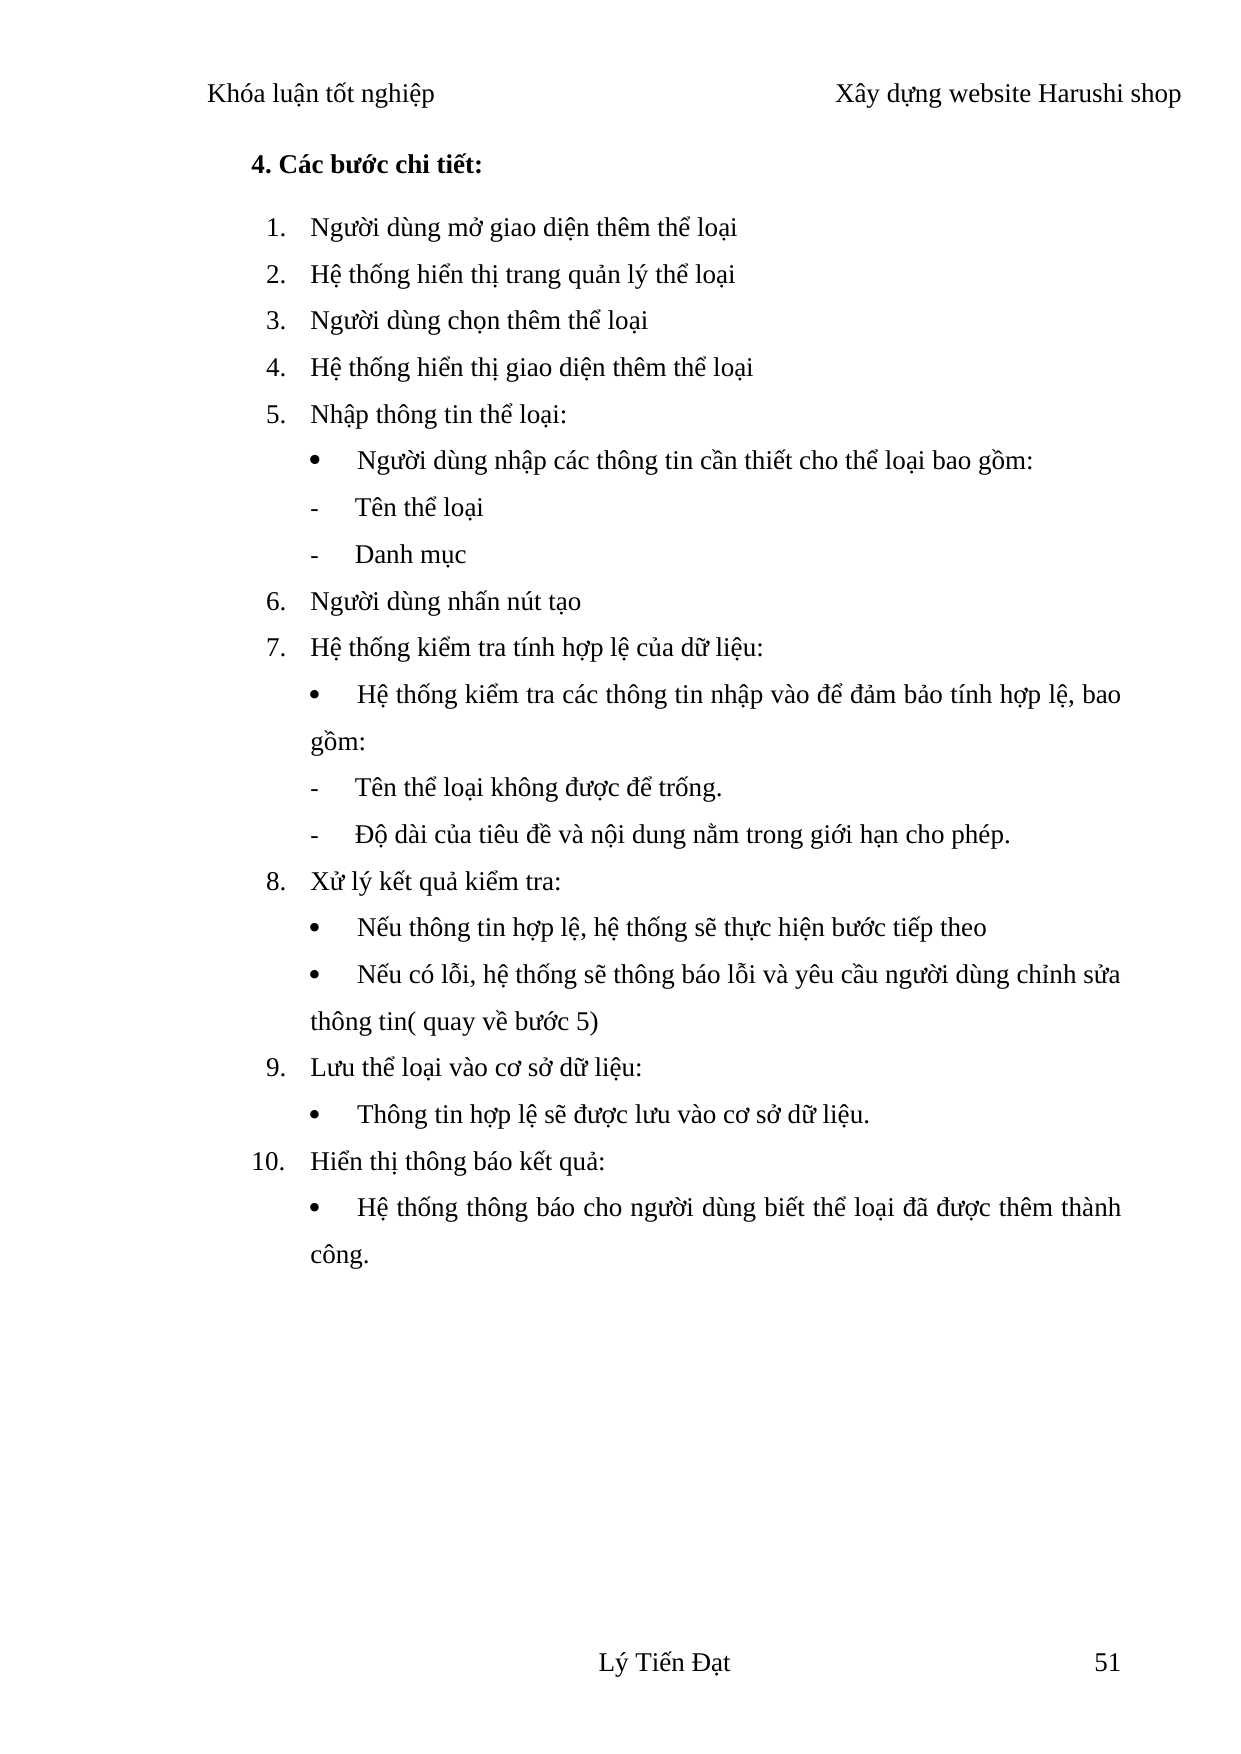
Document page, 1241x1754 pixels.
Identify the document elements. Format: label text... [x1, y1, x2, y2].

list Người dùng nhập các thông tin cần thiết cho thể loại bao gồm: [310, 444, 1122, 476]
list Hệ thống hiển thị trang quản lý thể loại [266, 258, 1122, 289]
list Tên thể loại không được để trống. [310, 771, 1122, 802]
list Độ dài của tiêu đề và nội dung nằm trong giới hạn cho phép. [310, 818, 1122, 849]
list Tên thể loại [310, 491, 1122, 522]
list Lưu thể loại vào cơ sở dữ liệu: [266, 1051, 1122, 1082]
list Hệ thống thông báo cho người dùng biết thể loại đã được thêm thành công. [310, 1191, 1122, 1269]
list Người dùng mở giao diện thêm thể loại [266, 211, 1122, 242]
list Người dùng chọn thêm thể loại [266, 304, 1122, 336]
list Hiển thị thông báo kết quả: [251, 1144, 1122, 1176]
text 4. Các bước chi tiết: [207, 148, 1122, 179]
list Hệ thống kiểm tra các thông tin nhập vào để đảm bảo tính hợp lệ, bao gồm: [310, 678, 1122, 756]
list Người dùng nhấn nút tạo [266, 584, 1122, 616]
list Hệ thống hiển thị giao diện thêm thể loại [266, 351, 1122, 382]
list Thông tin hợp lệ sẽ được lưu vào cơ sở dữ liệu. [310, 1098, 1122, 1129]
list Danh mục [310, 538, 1122, 569]
list Nếu có lỗi, hệ thống sẽ thông báo lỗi và yêu cầu người dùng chỉnh sửa thông tin( quay về bước 5) [310, 958, 1122, 1036]
list Nhập thông tin thể loại: [266, 398, 1122, 429]
list Xử lý kết quả kiểm tra: [266, 864, 1122, 896]
list Hệ thống kiểm tra tính hợp lệ của dữ liệu: [266, 631, 1122, 662]
list Nếu thông tin hợp lệ, hệ thống sẽ thực hiện bước tiếp theo [310, 911, 1122, 942]
